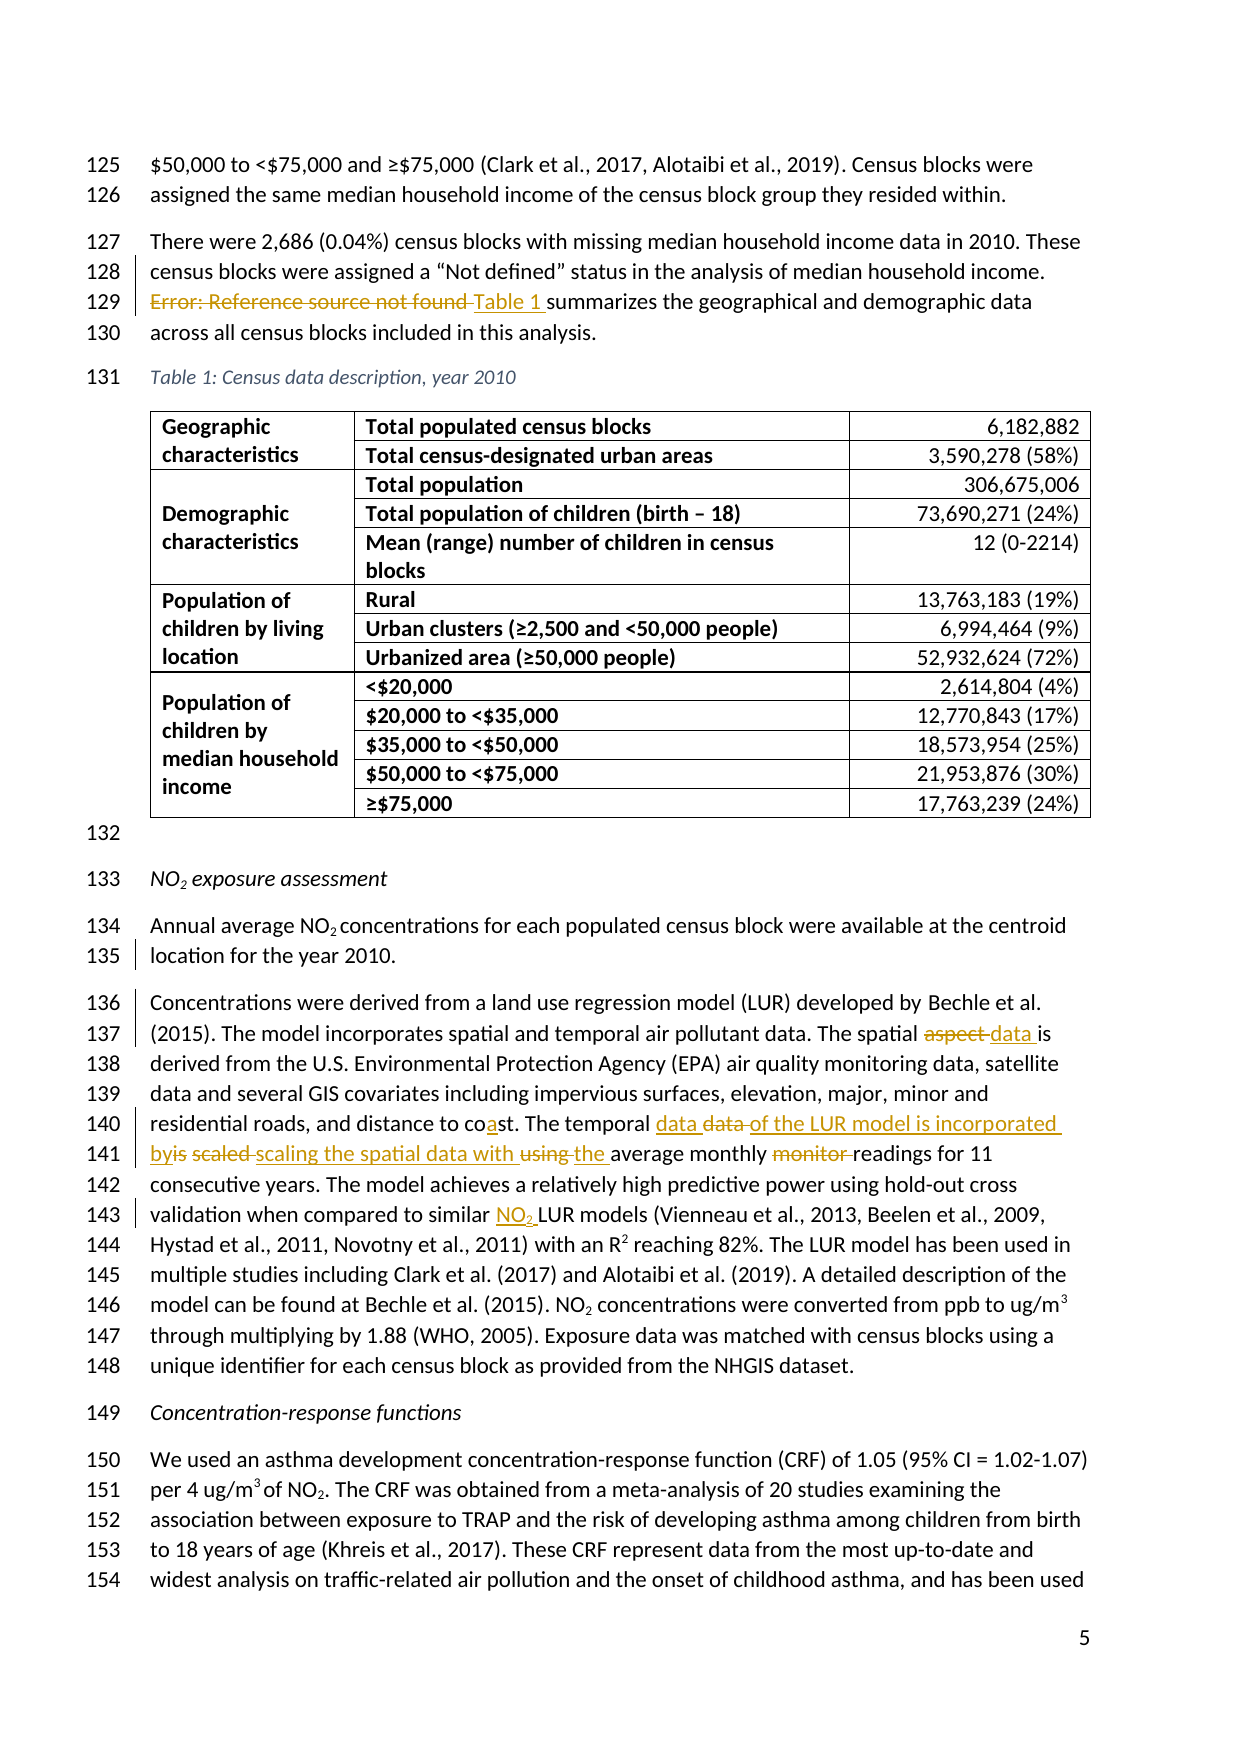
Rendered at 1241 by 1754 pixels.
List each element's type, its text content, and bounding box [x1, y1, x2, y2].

table_cell Urban clusters (≥2,500 and <50,000 people) [355, 614, 849, 642]
table_cell 73,690,271 (24%) [850, 499, 1090, 527]
table_cell $20,000 to <$35,000 [355, 701, 849, 729]
table_cell 13,763,183 (19%) [850, 585, 1090, 613]
table_header 6,182,882 [850, 412, 1090, 440]
table_cell 12 (0-2214) [850, 528, 1090, 584]
table_cell Population of children by living location [151, 585, 354, 671]
table_cell Population of children by median household income [151, 673, 354, 817]
table_cell 18,573,954 (25%) [850, 731, 1090, 758]
table_cell 21,953,876 (30%) [850, 760, 1090, 788]
table_cell 3,590,278 (58%) [850, 441, 1090, 469]
table_cell 12,770,843 (17%) [850, 701, 1090, 729]
table_cell 6,994,464 (9%) [850, 614, 1090, 642]
text Concentrations were derived from a land use regression model (LUR) developed by Bechle et al. (2015). The model incorporates spatial and temporal air pollutant data. The spatial is derived from the U.S. Environmental Protection Agency (EPA) air quality monitoring data, satellite data and several GIS covariates including impervious surfaces, elevation, major, minor and residential roads, and distance to cost. The temporal average monthly readings for 11 consecutive years. The model achieves a relatively high predictive power using hold-out cross validation when compared to similar LUR models (Vienneau et al., 2013, Beelen et al., 2009, Hystad et al., 2011, Novotny et al., 2011) with an R2 reaching 82%. The LUR model has been used in multiple studies including Clark et al. (2017) and Alotaibi et al. (2019). A detailed description of the model can be found at Bechle et al. (2015). NO2 concentrations were converted from ppb to ug/m3 through multiplying by 1.88 (WHO, 2005). Exposure data was matched with census blocks using a unique identifier for each census block as provided from the NHGIS dataset. [150, 988, 1090, 1379]
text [150, 1445, 1090, 1594]
table_cell Mean (range) number of children in census blocks [355, 528, 849, 584]
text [150, 150, 1090, 208]
table_cell Total population of children (birth – 18) [355, 499, 849, 527]
table_cell Total census-designated urban areas [355, 441, 849, 469]
table_cell $35,000 to <$50,000 [355, 731, 849, 758]
text Concentration-response functions [150, 1398, 1090, 1426]
table_cell 2,614,804 (4%) [850, 673, 1090, 700]
table_cell 17,763,239 (24%) [850, 789, 1090, 817]
table_cell ≥$75,000 [355, 789, 849, 817]
table_cell 306,675,006 [850, 470, 1090, 498]
text Annual average NO2 concentrations for each populated census block were available at the centroid location for the year 2010. [150, 911, 1090, 970]
table_header Geographic characteristics [151, 412, 354, 469]
text Table 1: Census data description, year 2010 [150, 364, 1090, 390]
table_cell Total population [355, 470, 849, 498]
table_cell Demographic characteristics [151, 470, 354, 584]
table_cell <$20,000 [355, 673, 849, 700]
table_cell $50,000 to <$75,000 [355, 760, 849, 788]
text There were 2,686 (0.04%) census blocks with missing median household income data in 2010. These census blocks were assigned a “Not defined” status in the analysis of median household income. summarizes the geographical and demographic data across all census blocks included in this analysis. [150, 227, 1090, 346]
text NO2 exposure assessment [150, 864, 1090, 893]
table_header Total populated census blocks [355, 412, 849, 440]
table_cell Rural [355, 585, 849, 613]
table_cell 52,932,624 (72%) [850, 643, 1090, 671]
table_cell Urbanized area (≥50,000 people) [355, 643, 849, 671]
